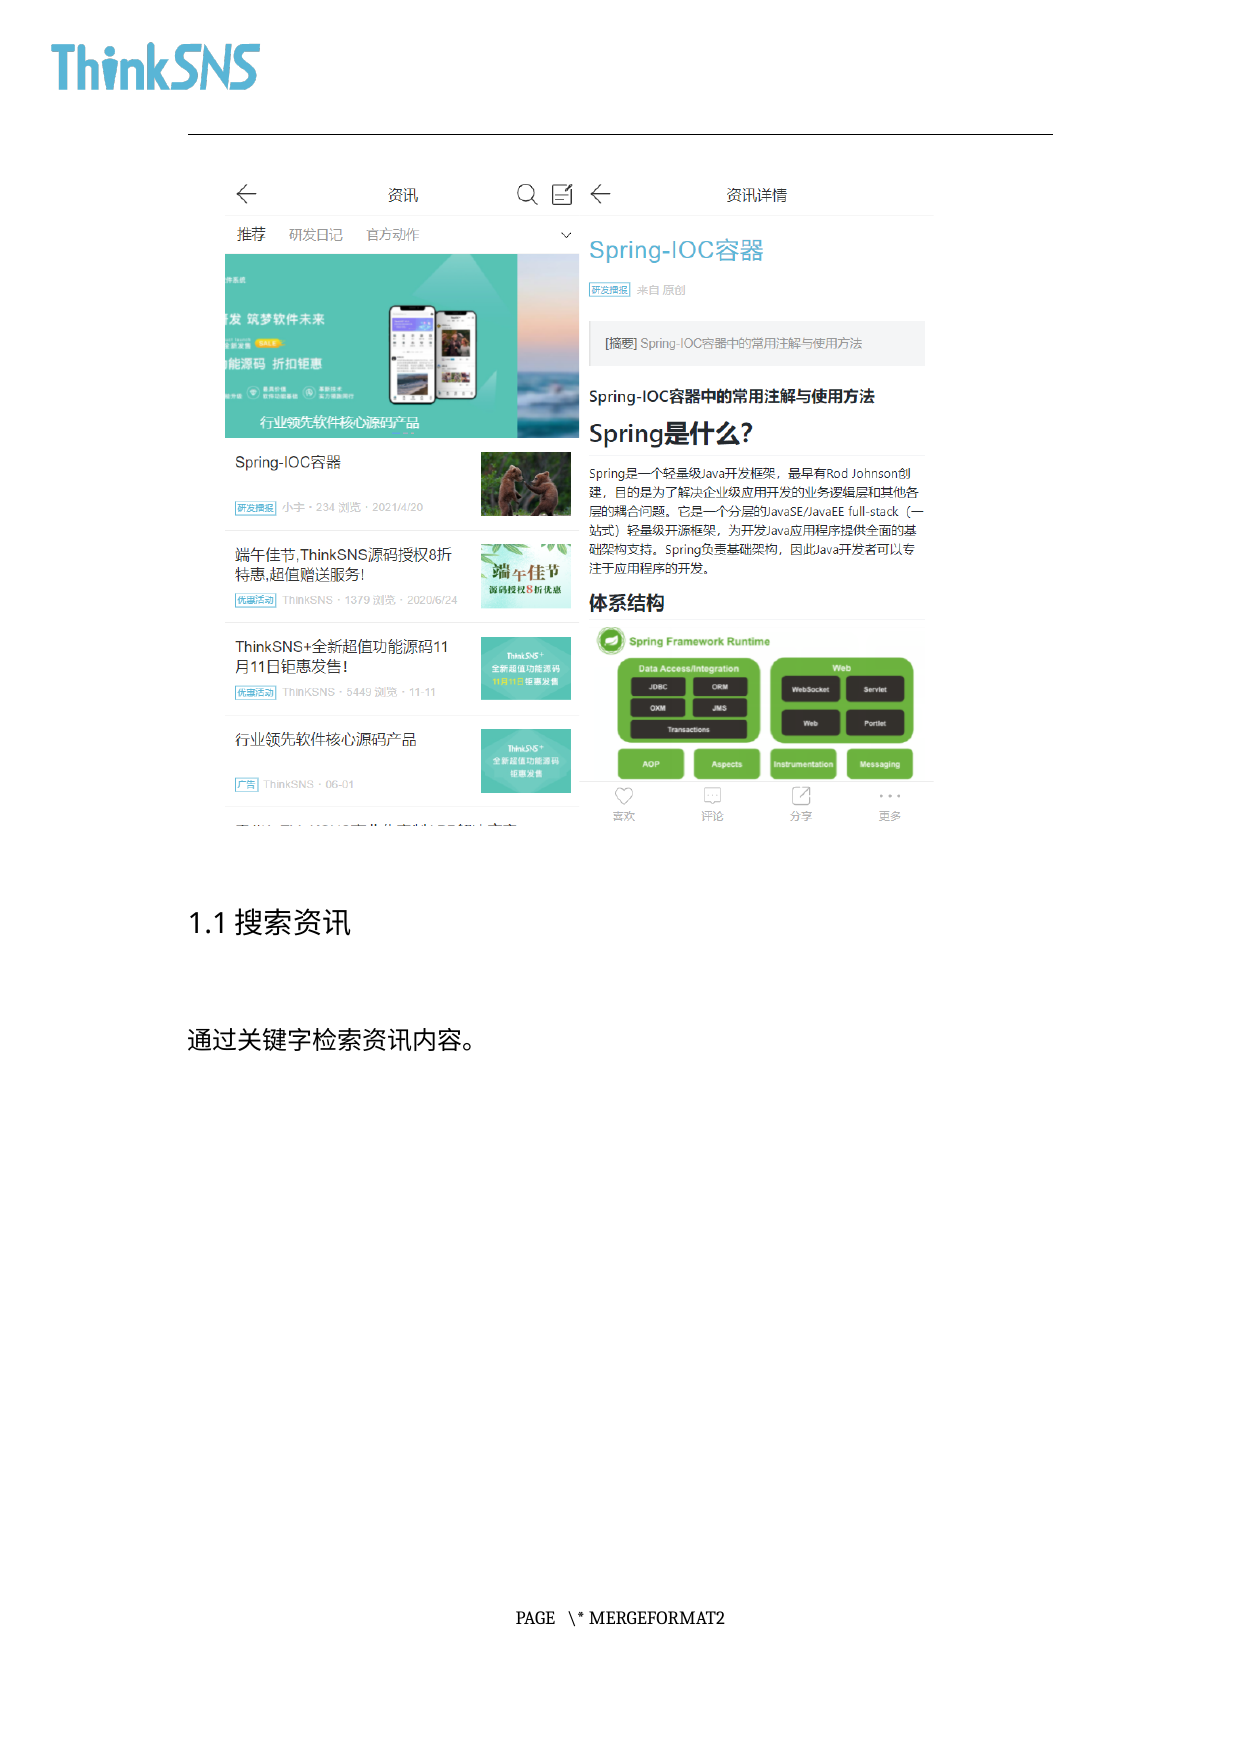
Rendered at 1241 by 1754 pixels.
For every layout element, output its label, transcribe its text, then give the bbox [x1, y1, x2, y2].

subtitle 1.1搜索资讯 [187, 881, 1053, 961]
text 通过关键字检索资讯内容。 [187, 1018, 1053, 1058]
picture [225, 174, 934, 826]
picture [42, 40, 269, 94]
